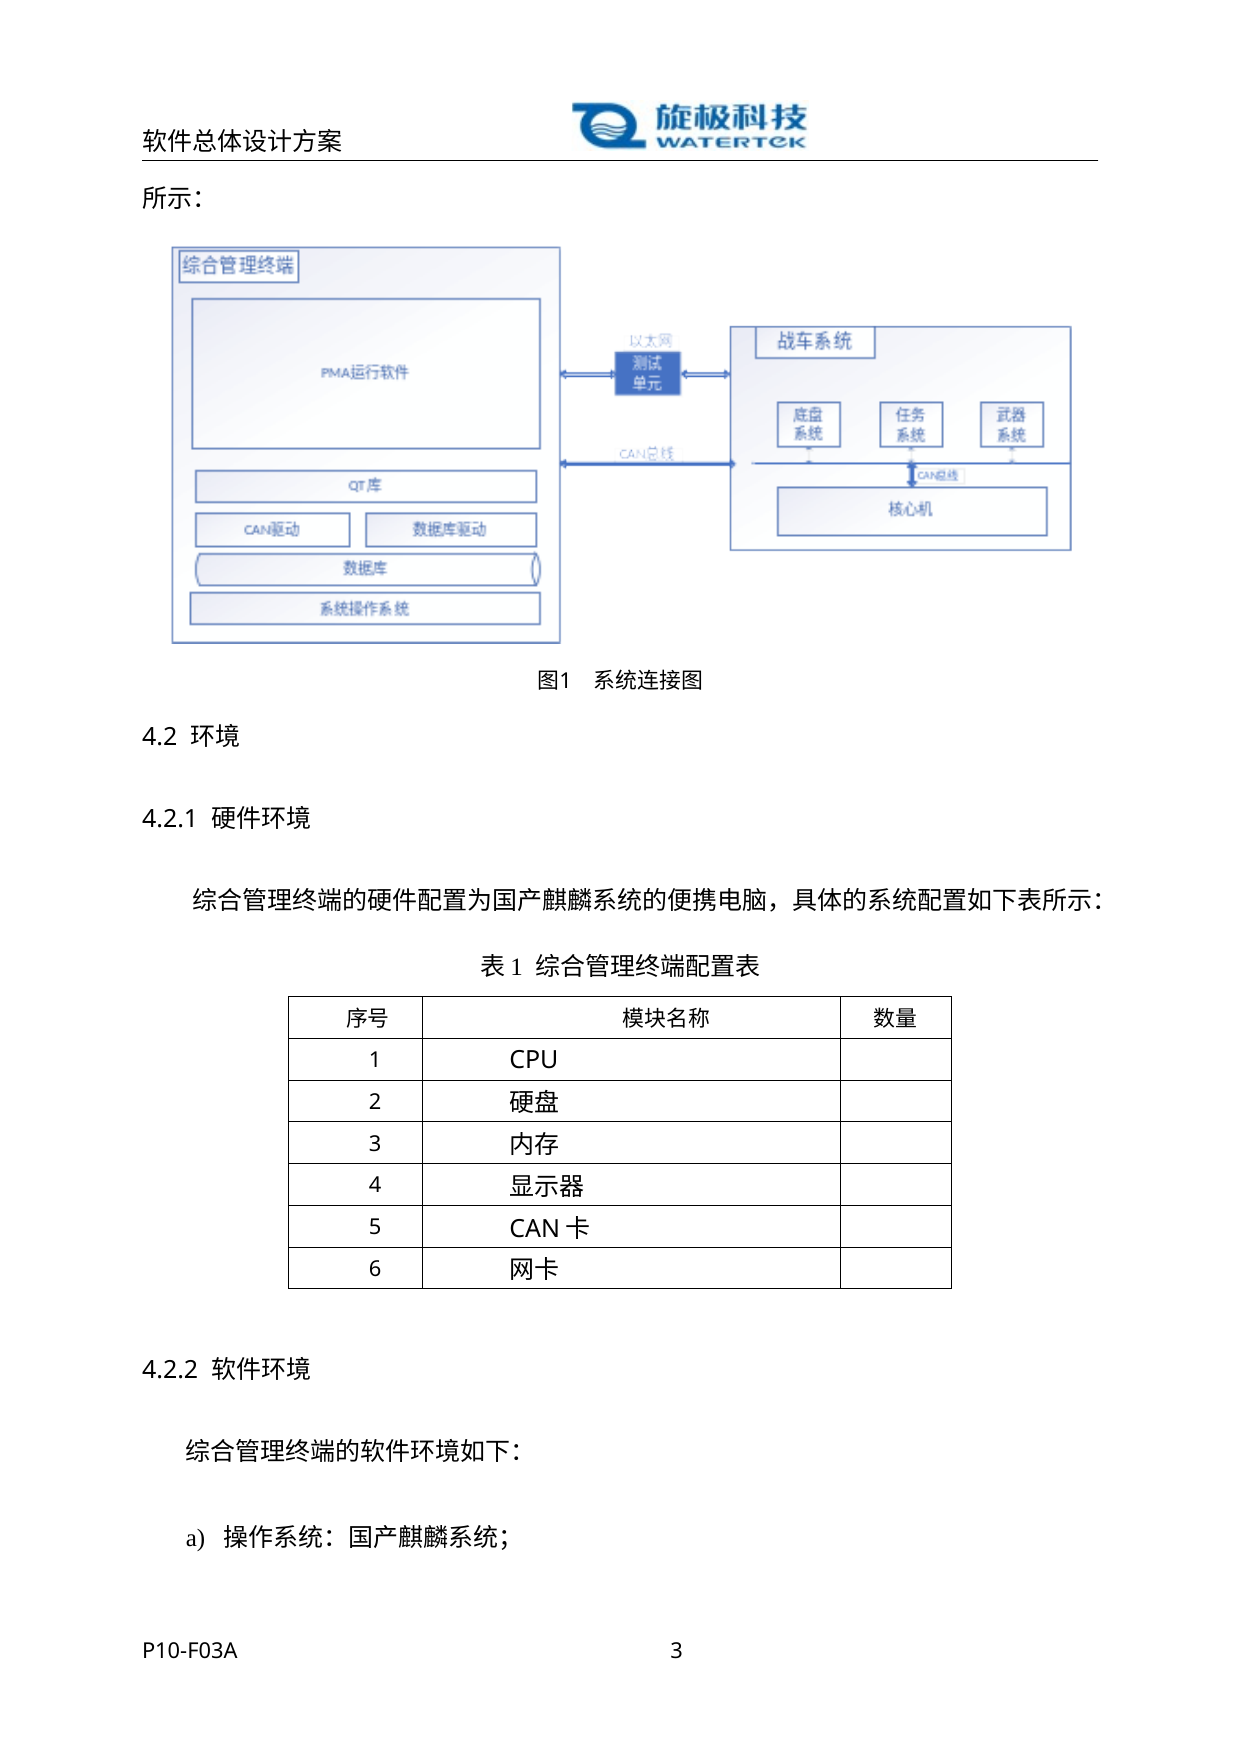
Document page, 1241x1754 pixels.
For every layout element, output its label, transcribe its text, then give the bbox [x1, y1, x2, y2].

table_cell 内存 [423, 1122, 840, 1163]
table_cell 5 [289, 1206, 422, 1247]
table_header 数量 [841, 997, 951, 1038]
table_cell [841, 1206, 951, 1247]
subtitle 软件环境 [142, 1334, 1098, 1402]
list 综合管理终端的软件环境如下： [186, 1416, 1098, 1484]
table_cell [841, 1164, 951, 1205]
table_cell [841, 1122, 951, 1163]
table_cell 1 [289, 1039, 422, 1079]
table_cell 6 [289, 1248, 422, 1288]
table_cell 硬盘 [423, 1081, 840, 1121]
table_cell [841, 1039, 951, 1079]
table_cell [841, 1081, 951, 1121]
table_header 序号 [289, 997, 422, 1038]
table_cell CPU [423, 1039, 840, 1079]
text 系统连接图 [142, 662, 1098, 696]
table_cell 显示器 [423, 1164, 840, 1205]
subtitle 环境 [142, 701, 1098, 769]
picture [571, 100, 810, 151]
table_cell 网卡 [423, 1248, 840, 1288]
text 综合管理终端的硬件配置为国产麒麟系统的便携电脑，具体的系统配置如下表所示： [142, 864, 1098, 932]
list 操作系统：国产麒麟系统； [186, 1502, 1098, 1570]
table_cell [841, 1248, 951, 1288]
table_header 模块名称 [423, 997, 840, 1038]
table_cell 4 [289, 1164, 422, 1205]
table_cell 3 [289, 1122, 422, 1163]
table_cell CAN卡 [423, 1206, 840, 1247]
text 表1 综合管理终端配置表 [142, 946, 1098, 982]
subtitle 硬件环境 [142, 783, 1098, 851]
table_cell 2 [289, 1081, 422, 1121]
